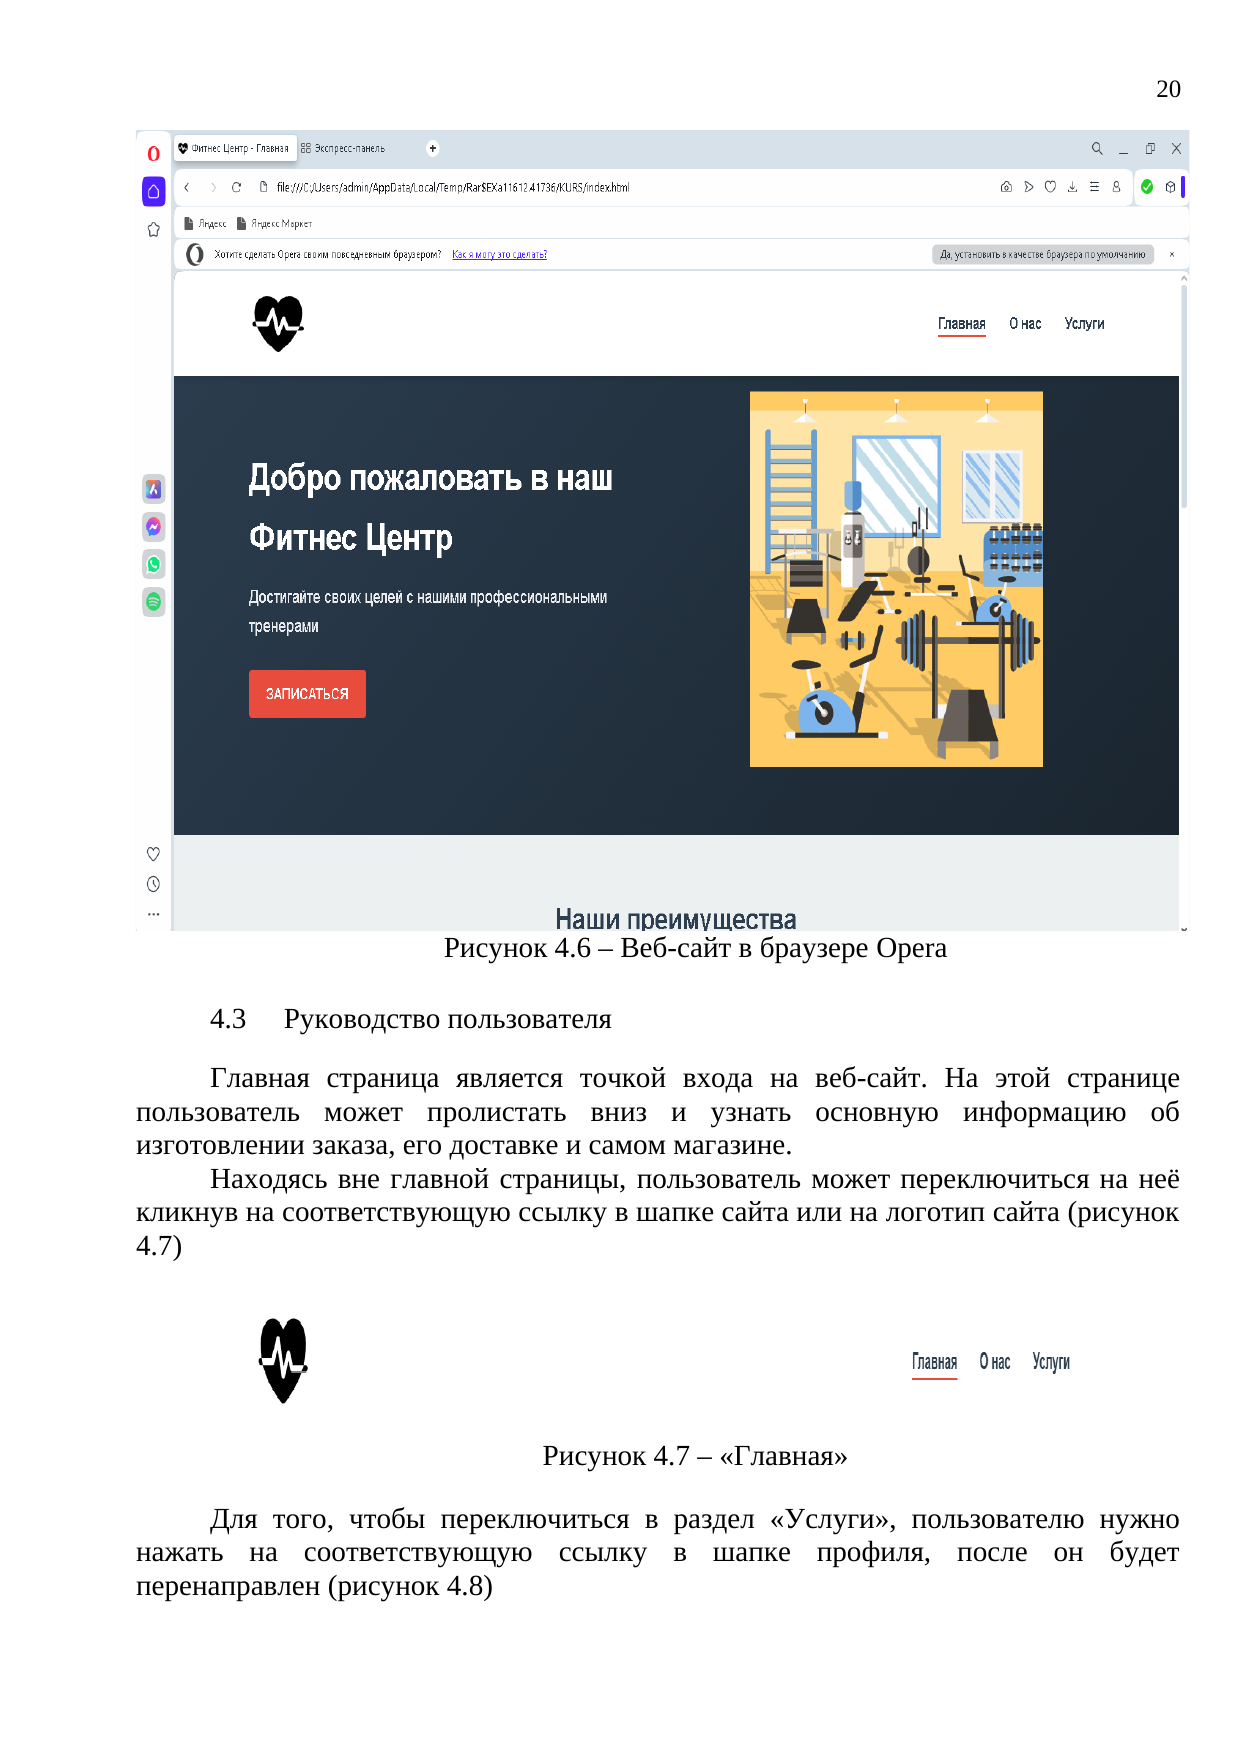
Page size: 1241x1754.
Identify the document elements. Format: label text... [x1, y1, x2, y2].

picture [135, 1290, 1183, 1439]
text Рисунок 4.6 – Веб-сайт в браузере Opera [136, 931, 1181, 964]
text Главная страница является точкой входа на веб-сайт. На этой странице пользователь может пролистать вниз и узнать основную информацию об изготовлении заказа, его доставке и самом магазине. [136, 1060, 1181, 1161]
list Руководство пользователя [136, 1002, 1181, 1035]
text Находясь вне главной страницы, пользователь может переключиться на неё кликнув на соответствующую ссылку в шапке сайта или на логотип сайта (рисунок 4.7) [136, 1161, 1181, 1261]
text Рисунок 4.7 – «Главная» [136, 1439, 1181, 1472]
picture [135, 130, 1190, 931]
text Для того, чтобы переключиться в раздел «Услуги», пользователю нужно нажать на соответствующую ссылку в шапке профиля, после он будет перенаправлен (рисунок 4.8) [136, 1501, 1181, 1602]
